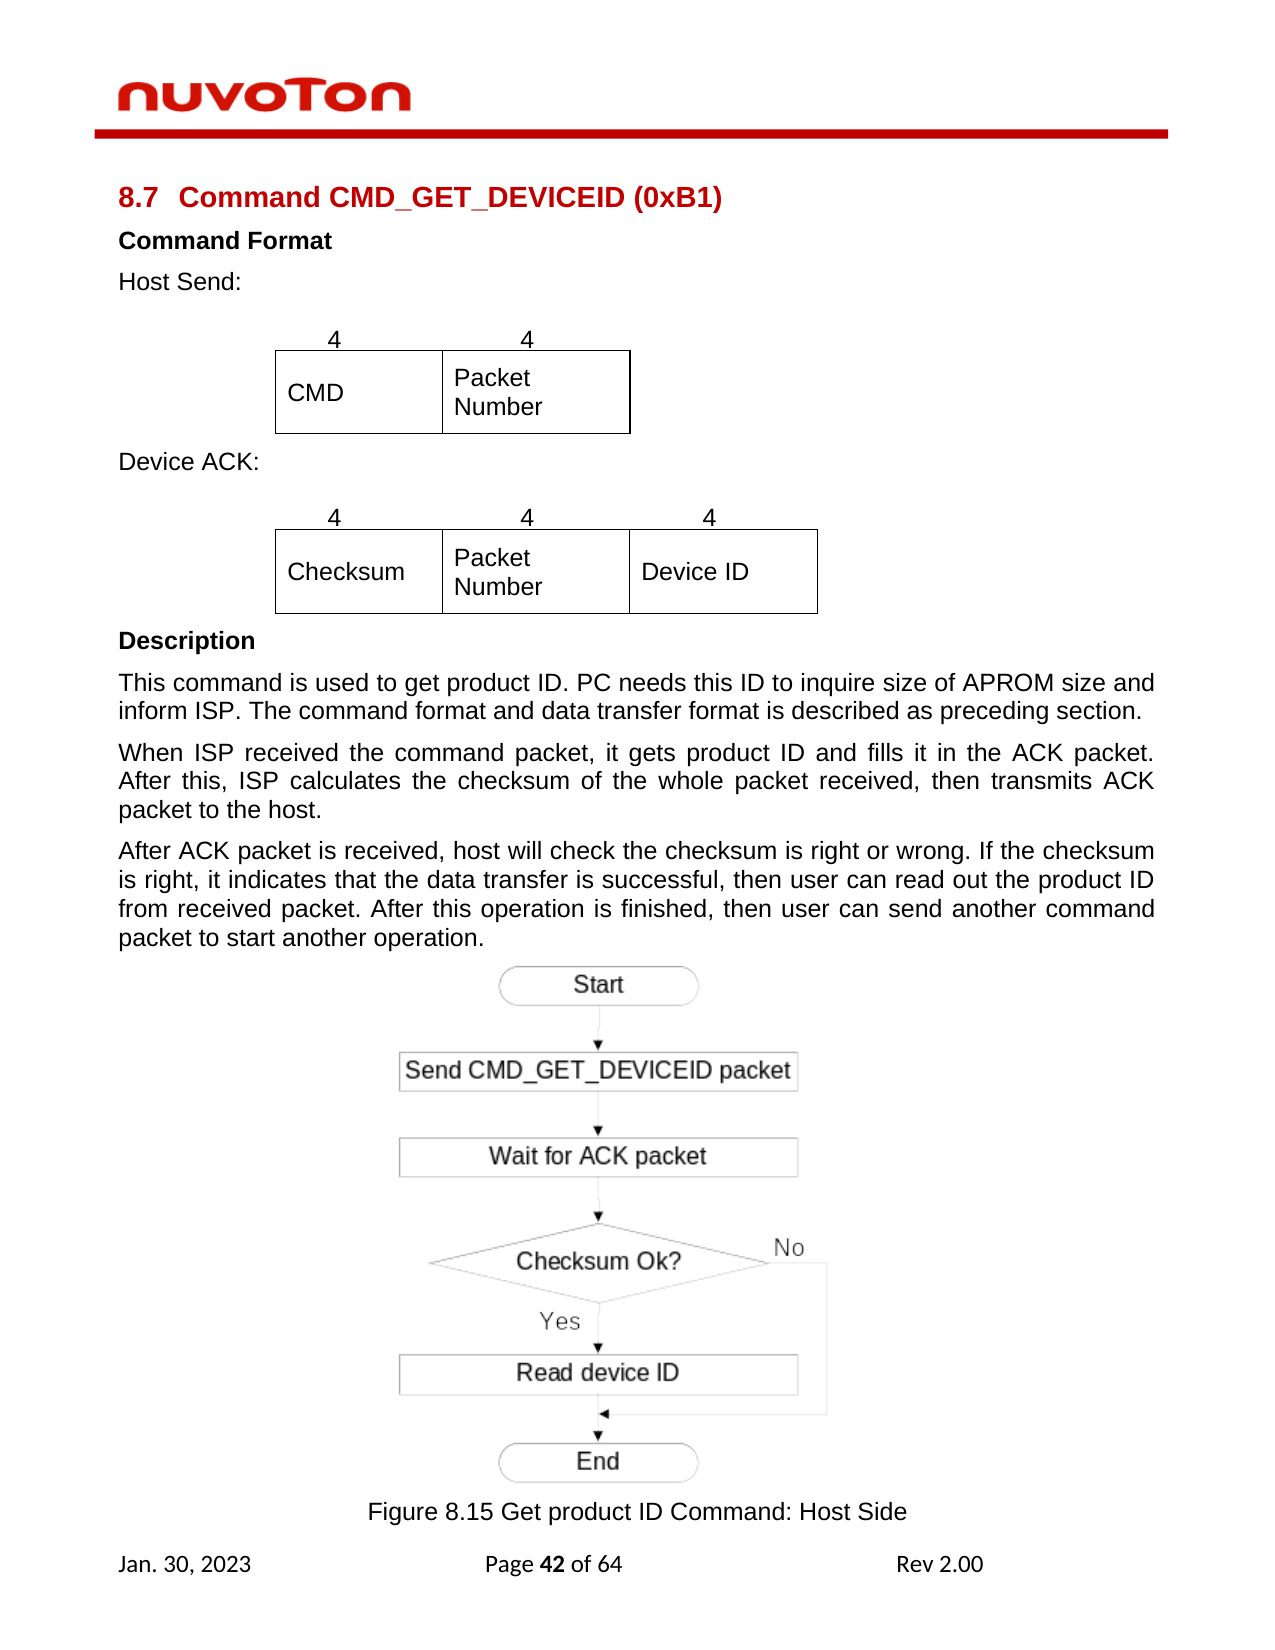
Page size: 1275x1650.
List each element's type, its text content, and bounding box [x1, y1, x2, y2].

text Figure 8.15 Get product ID Command: Host Side [118, 1497, 1157, 1526]
text When ISP received the command packet, it gets product ID and fills it in the ACK packet. After this, ISP calculates the checksum of the whole packet received, then transmits ACK packet to the host. [118, 737, 1157, 824]
subtitle Command CMD_GET_DEVICEID (0xB1) [118, 180, 1157, 213]
text Command Format [118, 226, 1157, 254]
picture [110, 73, 422, 117]
text This command is used to get product ID. PC needs this ID to inquire size of APROM size and inform ISP. The command format and data transfer format is described as preceding section. [118, 667, 1157, 725]
text After ACK packet is received, host will check the checksum is right or wrong. If the checksum is right, it icates that the data transfer is successful, then user can read out the product ID from received packet. After this operation is finished, then user can send another command packet to start another operation. [118, 836, 1157, 951]
text Host Send: [118, 267, 1157, 296]
text Description [118, 626, 1157, 655]
table_header Packet Number [443, 530, 629, 613]
table_header Checksum [276, 530, 442, 613]
table_header Device ID [630, 530, 817, 613]
text Device ACK: [118, 447, 1157, 475]
table_header Packet Number [443, 351, 629, 433]
table_header CMD [276, 351, 442, 433]
